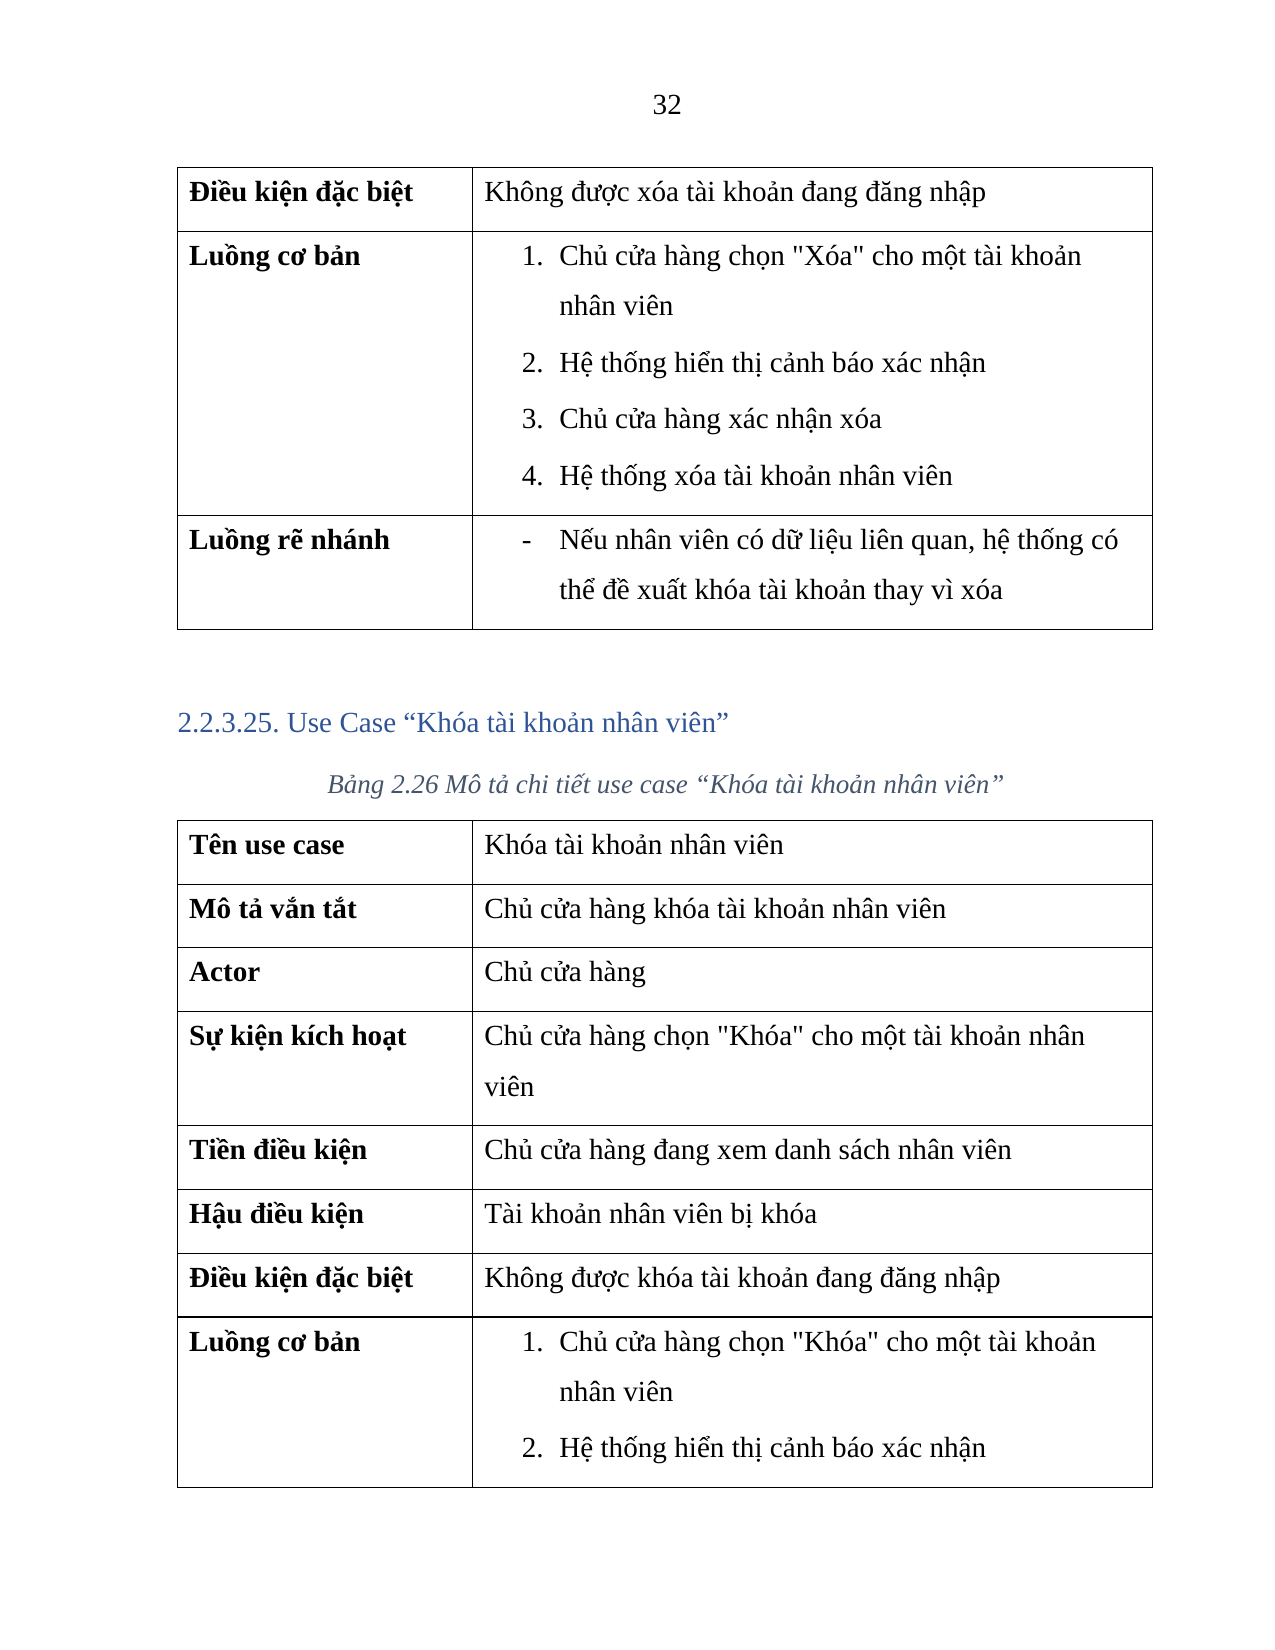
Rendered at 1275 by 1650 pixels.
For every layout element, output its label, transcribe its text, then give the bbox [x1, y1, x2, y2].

table_cell Chủ cửa hàng chọn "Xóa" cho một tài khoản nhân viên Hệ thống hiển thị cảnh báo xác nhận Chủ cửa hàng xác nhận xóa Hệ thống xóa tài khoản nhân viên [473, 232, 1152, 514]
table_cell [473, 1318, 1152, 1487]
table_cell Chủ cửa hàng chọn "Khóa" cho một tài khoản nhân viên [473, 1012, 1152, 1125]
table_header Tên use case [178, 821, 472, 883]
table_cell Không được xóa tài khoản đang đăng nhập [473, 168, 1152, 231]
table_cell Không được khóa tài khoản đang đăng nhập [473, 1254, 1152, 1316]
table_cell Tiền điều kiện [178, 1126, 472, 1189]
table_cell Hậu điều kiện [178, 1190, 472, 1253]
table_cell Chủ cửa hàng đang xem danh sách nhân viên [473, 1126, 1152, 1189]
table_cell Luồng rẽ nhánh [178, 516, 472, 629]
subtitle Use Case “Khóa tài khoản nhân viên” [177, 705, 1157, 738]
table_cell Điều kiện đặc biệt [178, 1254, 472, 1316]
table_cell Luồng cơ bản [178, 1318, 472, 1487]
table_cell Tài khoản nhân viên bị khóa [473, 1190, 1152, 1253]
table_cell Nếu nhân viên có dữ liệu liên quan, hệ thống có thể đề xuất khóa tài khoản thay vì xóa [473, 516, 1152, 629]
table_cell Actor [178, 948, 472, 1011]
table_cell Sự kiện kích hoạt [178, 1012, 472, 1125]
table_cell Chủ cửa hàng khóa tài khoản nhân viên [473, 885, 1152, 947]
text Bảng 2.26 Mô tả chi tiết use case “Khóa tài khoản nhân viên” [177, 768, 1157, 799]
table_cell Luồng cơ bản [178, 232, 472, 514]
table_cell Điều kiện đặc biệt [178, 168, 472, 231]
table_header Khóa tài khoản nhân viên [473, 821, 1152, 883]
table_cell Mô tả vắn tắt [178, 885, 472, 947]
table_cell Chủ cửa hàng [473, 948, 1152, 1011]
